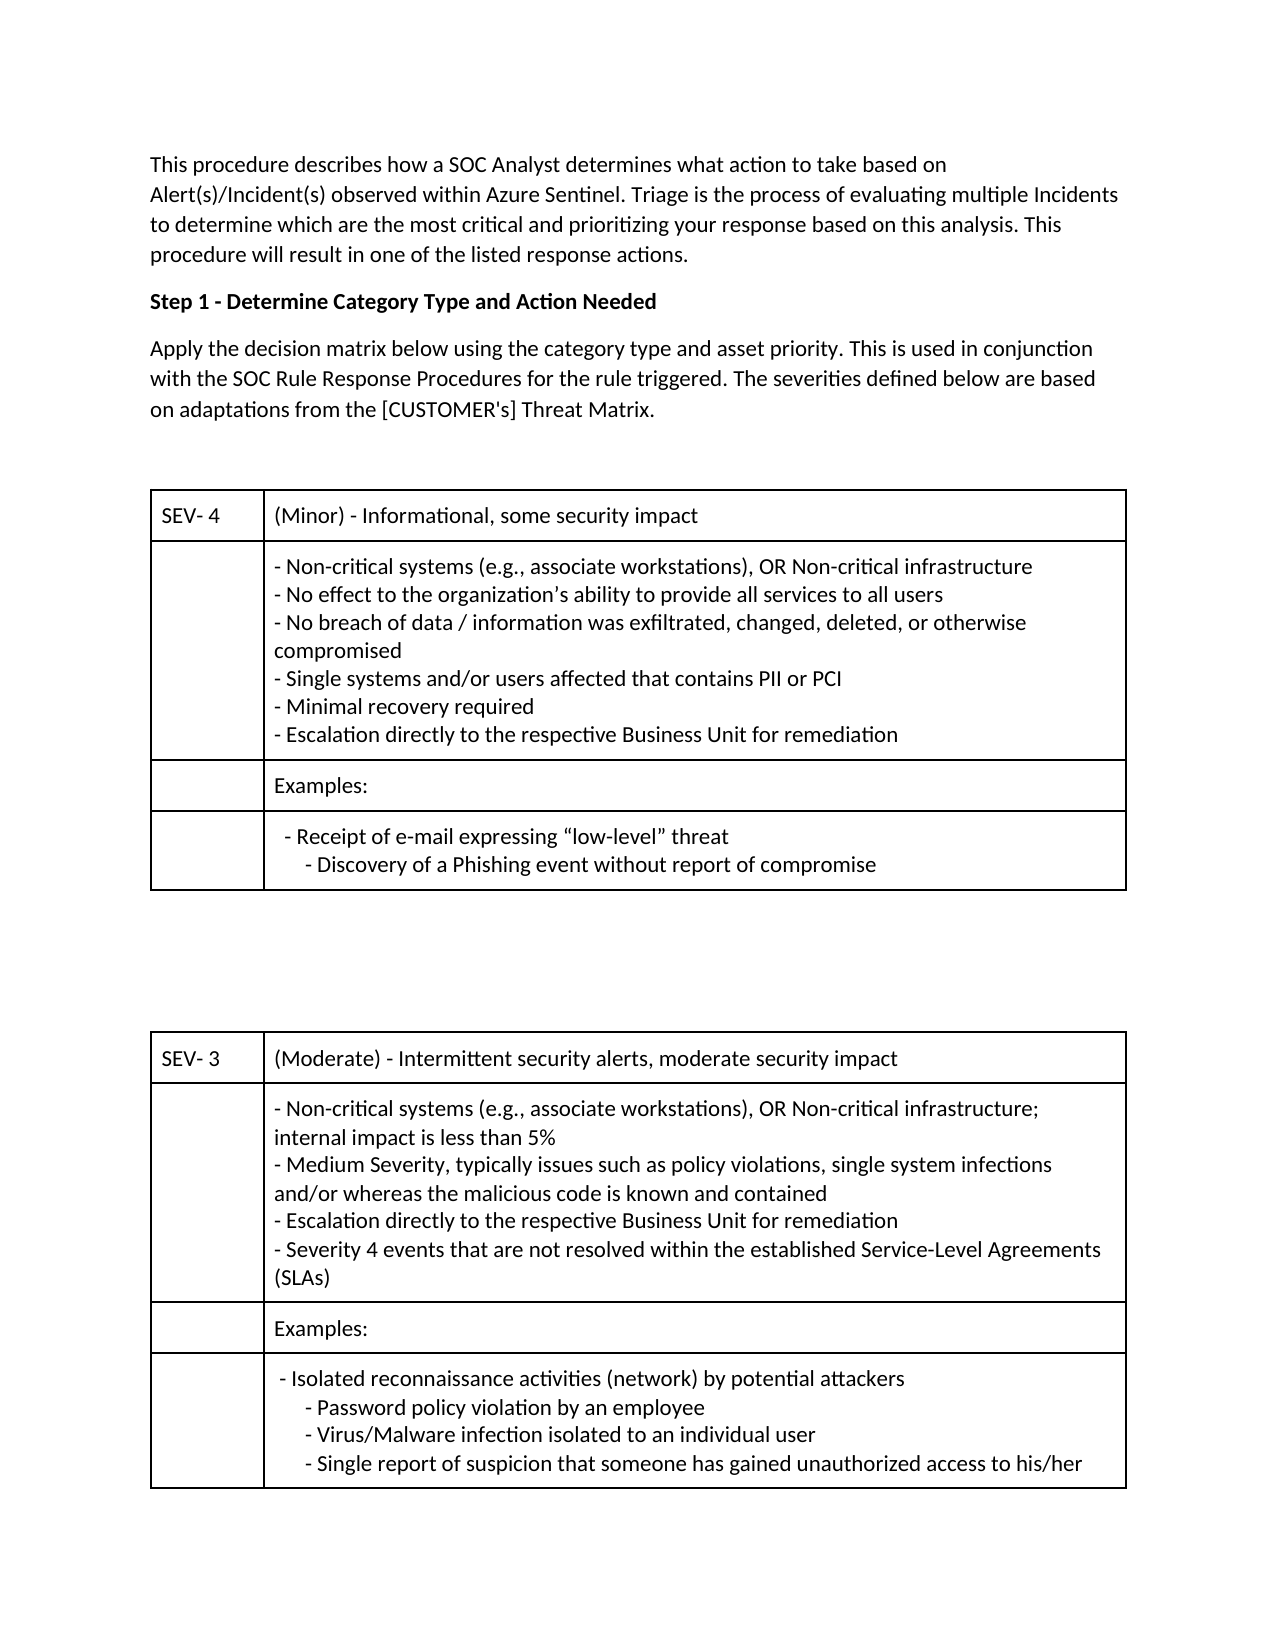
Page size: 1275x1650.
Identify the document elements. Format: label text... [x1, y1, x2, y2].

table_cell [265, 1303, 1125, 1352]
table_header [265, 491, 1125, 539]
text This procedure describes how a SOC Analyst determines what action to take based on Alert(s)/Incident(s) observed within Azure Sentinel. Triage is the process of evaluating multiple Incidents to determine which are the most critical and prioritizing your response based on this analysis. This procedure will result in one of the listed response actions. [150, 150, 1125, 269]
text Apply the decision matrix below using the category type and asset priority. This is used in conjunction with the SOC Rule Response Procedures for the rule triggered. The severities defined below are based on adaptations from the [CUSTOMER's] Threat Matrix. [150, 334, 1125, 423]
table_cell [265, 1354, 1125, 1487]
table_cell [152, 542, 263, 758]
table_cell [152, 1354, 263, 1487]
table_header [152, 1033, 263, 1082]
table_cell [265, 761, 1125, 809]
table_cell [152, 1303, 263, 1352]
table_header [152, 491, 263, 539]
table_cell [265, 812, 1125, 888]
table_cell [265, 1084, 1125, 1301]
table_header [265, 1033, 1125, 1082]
text Step 1 - Determine Category Type and Action Needed [150, 287, 1125, 316]
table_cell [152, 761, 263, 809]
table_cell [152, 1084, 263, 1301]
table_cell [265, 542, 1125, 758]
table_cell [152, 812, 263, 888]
